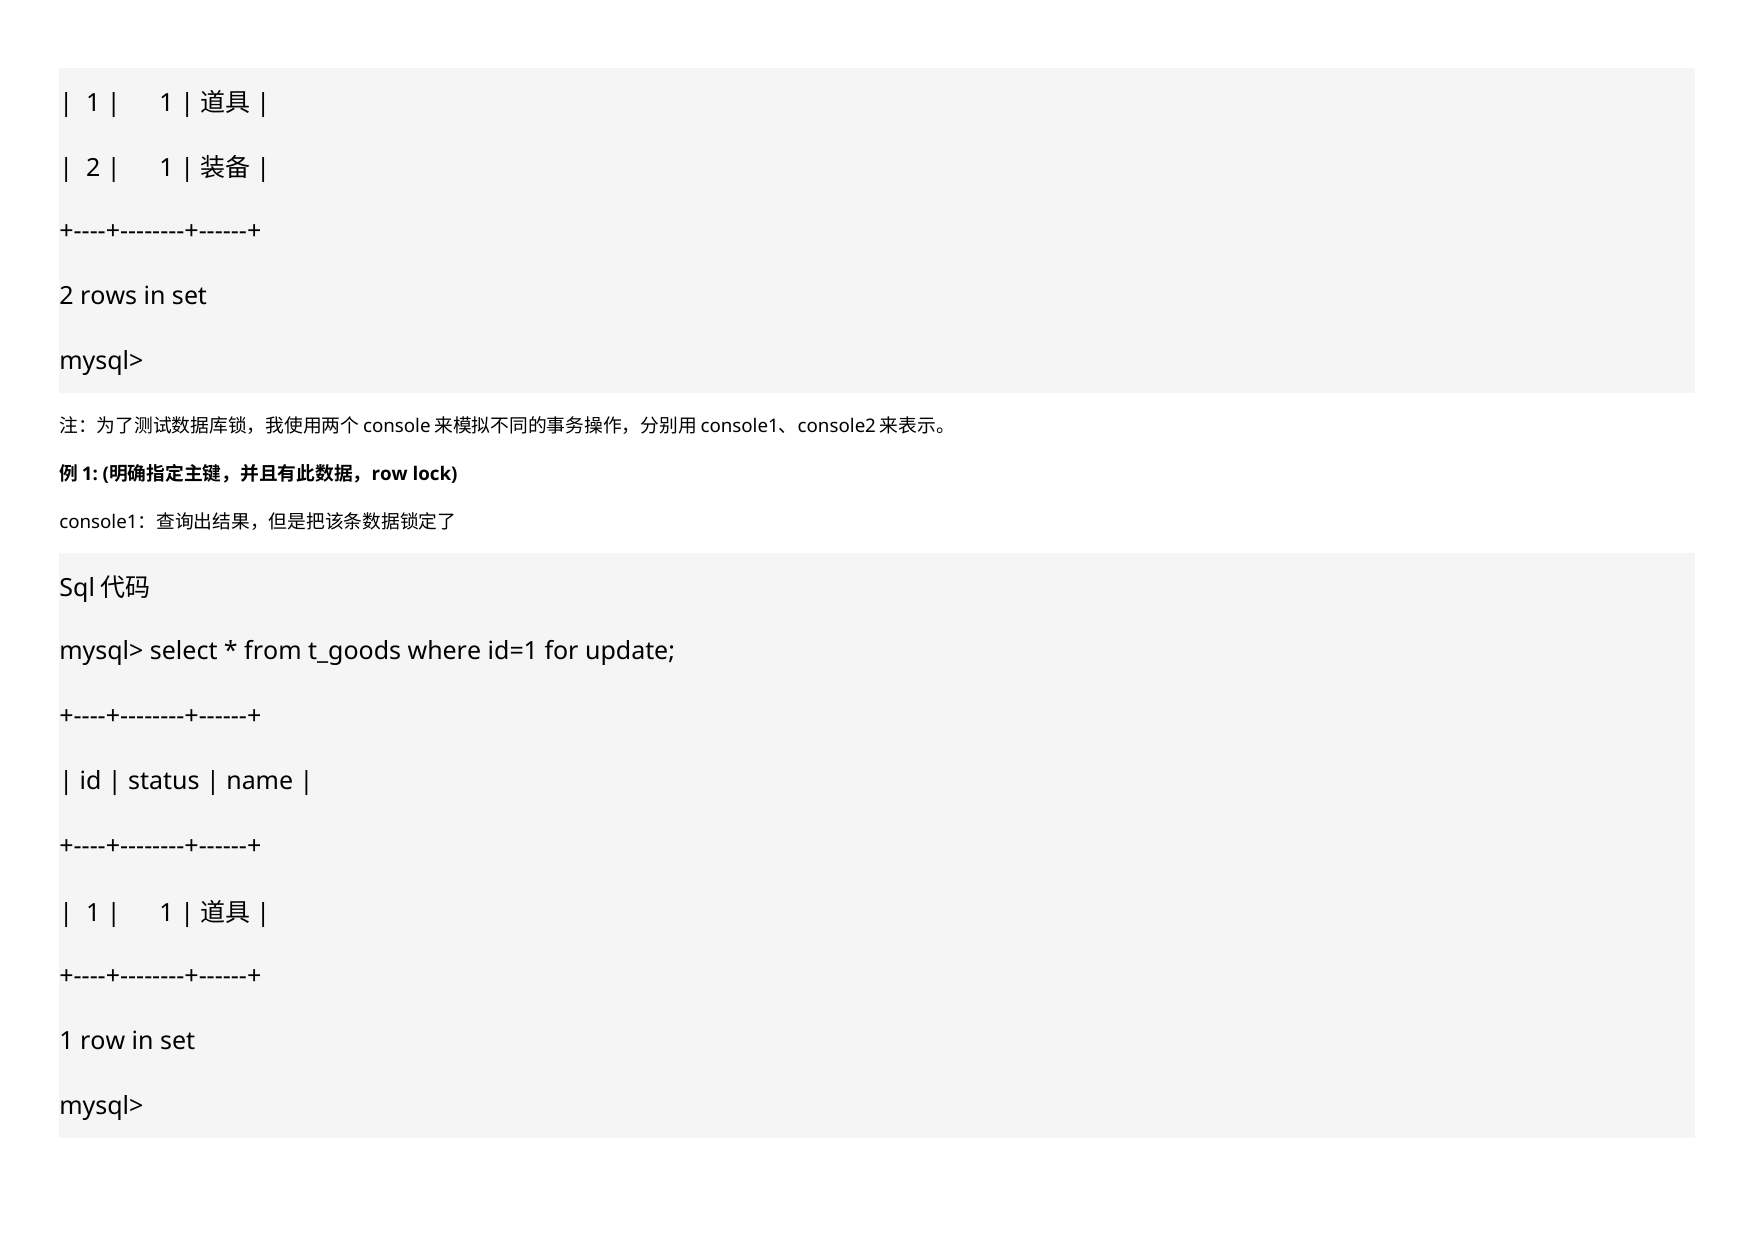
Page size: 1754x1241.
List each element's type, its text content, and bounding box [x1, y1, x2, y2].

text +----+--------+------+ [59, 943, 1695, 1008]
text console1：查询出结果，但是把该条数据锁定了 [59, 504, 1695, 537]
text 2 rows in set [59, 263, 1695, 328]
text mysql> select * from t_goods where id=1 for update; [59, 618, 1695, 683]
text +----+--------+------+ [59, 813, 1695, 878]
text 1 row in set [59, 1008, 1695, 1073]
text 例1: (明确指定主键，并且有此数据，row lock) [59, 456, 1695, 489]
text +----+--------+------+ [59, 683, 1695, 748]
text Sql代码 [59, 553, 1695, 618]
text 注：为了测试数据库锁，我使用两个console来模拟不同的事务操作，分别用console1、console2来表示。 [59, 408, 1695, 441]
text | id | status | name | [59, 748, 1695, 813]
text | 1 | 1 | 道具 | [59, 68, 1695, 133]
text | 1 | 1 | 道具 | [59, 878, 1695, 943]
text | 2 | 1 | 装备 | [59, 133, 1695, 198]
text +----+--------+------+ [59, 198, 1695, 263]
text mysql> [59, 328, 1695, 393]
text mysql> [59, 1073, 1695, 1138]
